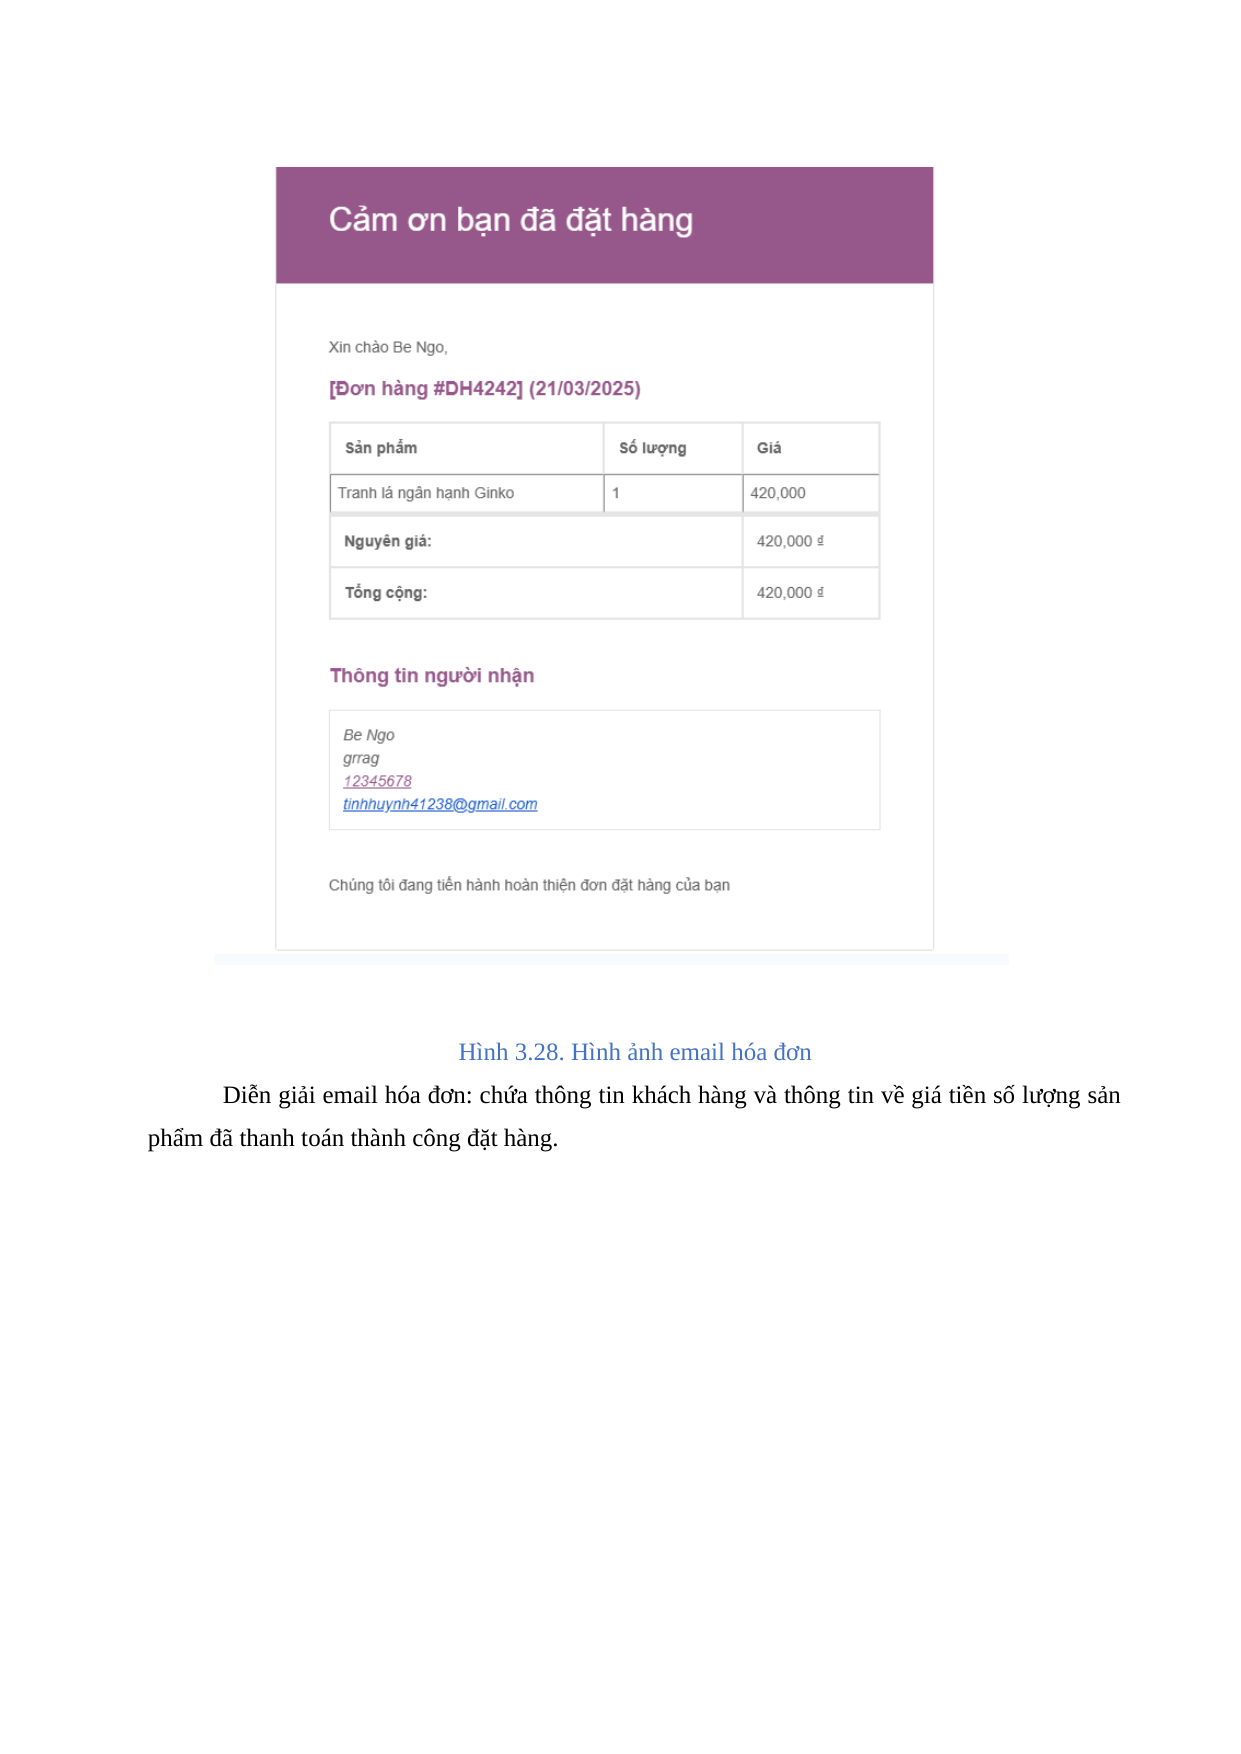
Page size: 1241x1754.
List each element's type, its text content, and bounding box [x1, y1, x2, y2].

picture [214, 167, 1009, 965]
text Hình 3.28. Hình ảnh email hóa đơn [148, 1037, 1122, 1065]
text Diễn giải email hóa đơn: chứa thông tin khách hàng và thông tin về giá tiền số lượng sản phẩm đã thanh toán thành công đặt hàng. [148, 1080, 1122, 1152]
